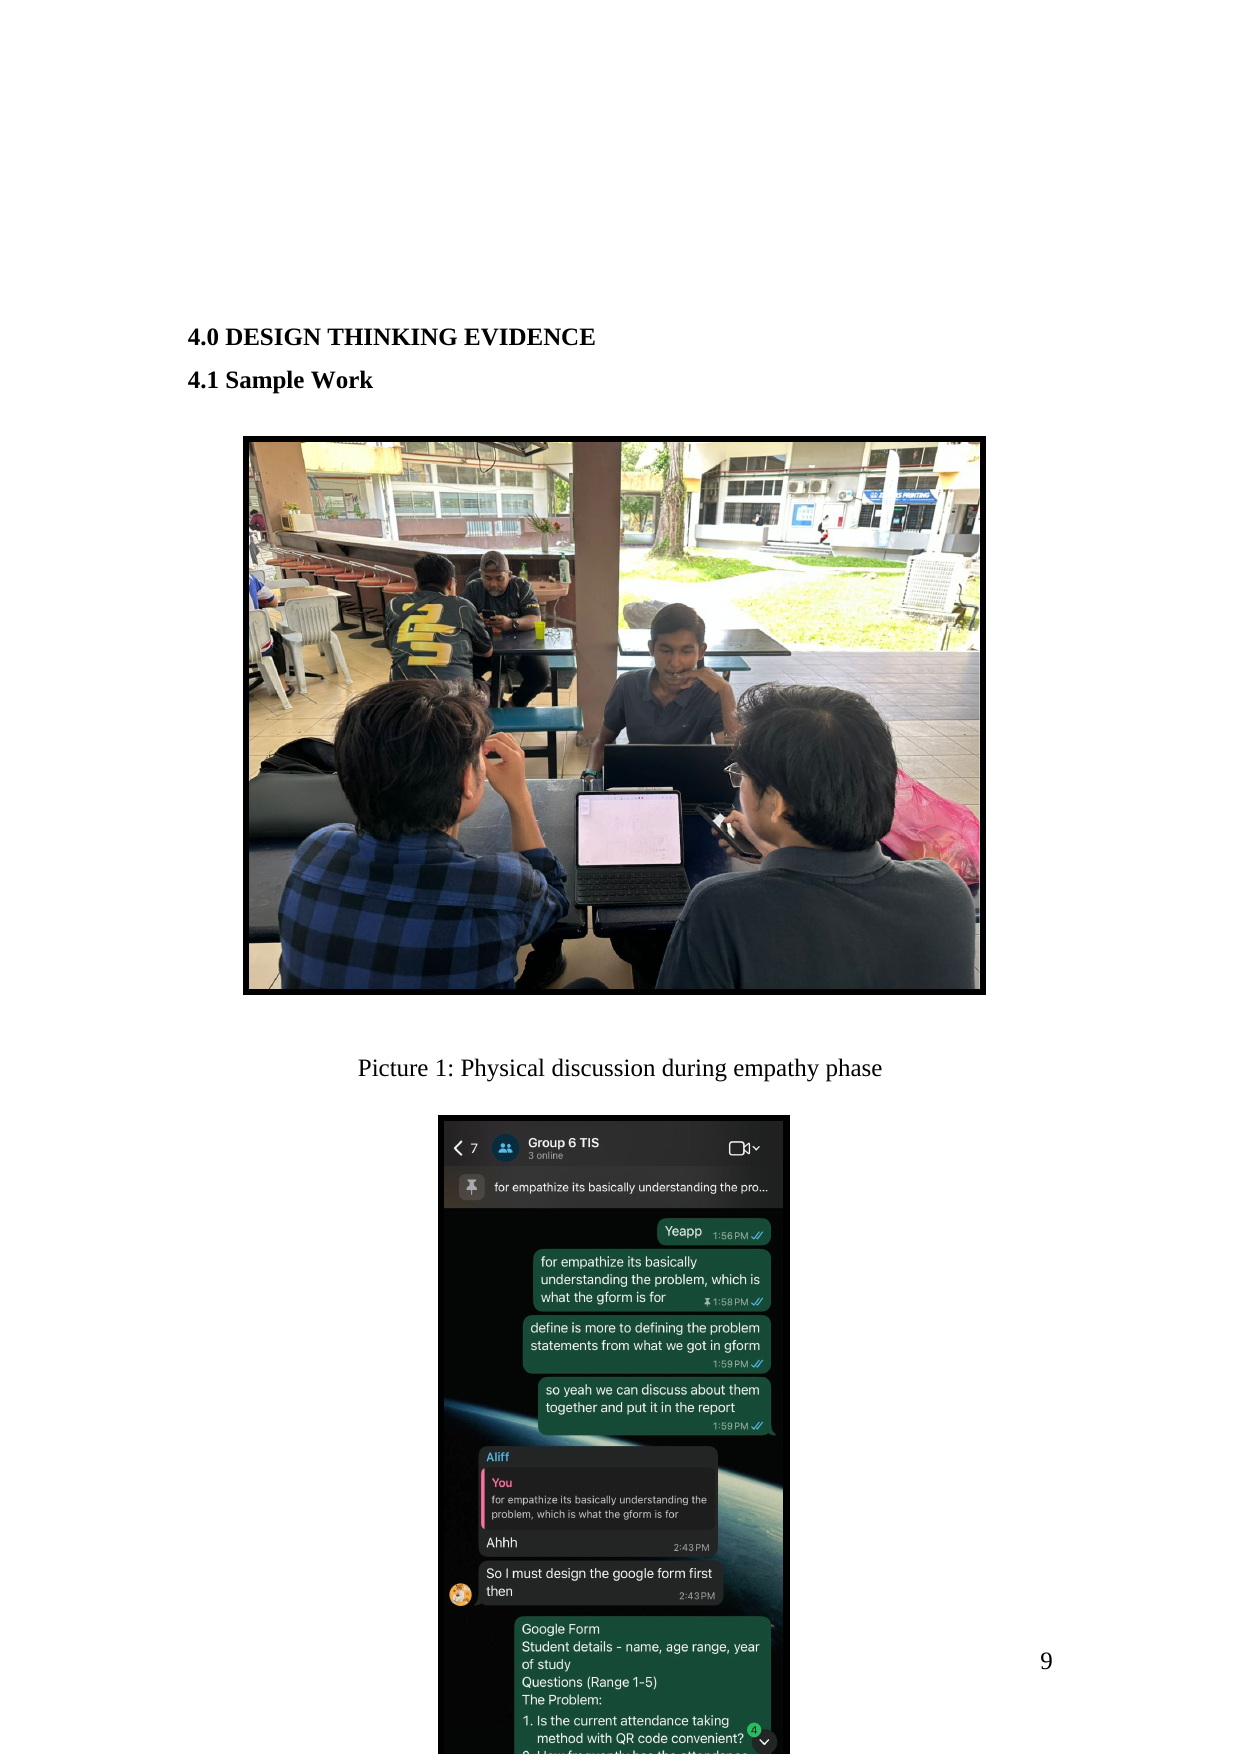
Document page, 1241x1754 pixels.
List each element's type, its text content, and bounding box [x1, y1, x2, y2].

picture [249, 442, 980, 989]
text Picture 1: Physical discussion during empathy phase [188, 1053, 1052, 1082]
picture [444, 1121, 783, 1754]
text 4.1 Sample Work [188, 366, 1052, 394]
text 4.0 DESIGN THINKING EVIDENCE [188, 322, 1052, 351]
